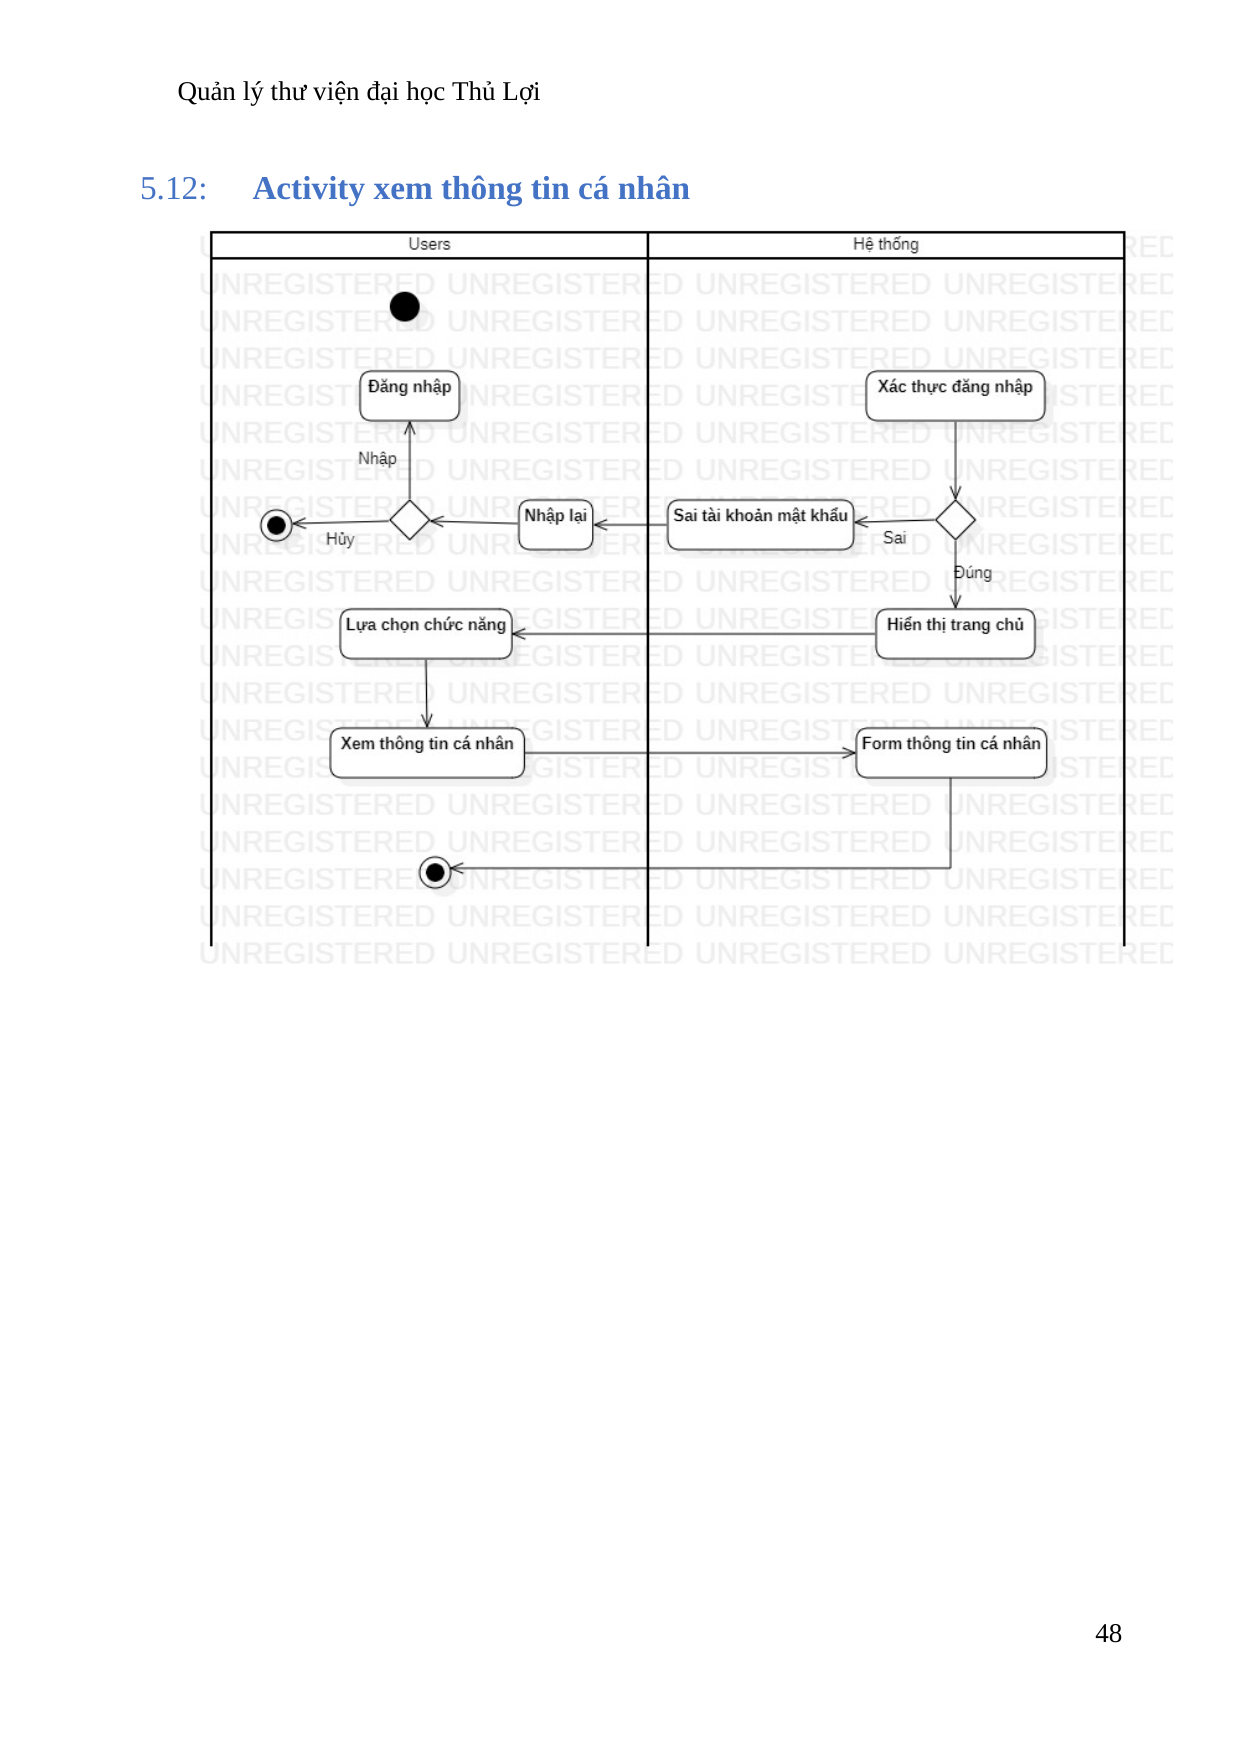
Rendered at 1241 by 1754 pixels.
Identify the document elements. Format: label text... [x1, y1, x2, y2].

picture [199, 220, 1174, 996]
subtitle Activity xem thông tin cá nhân [140, 168, 1122, 207]
